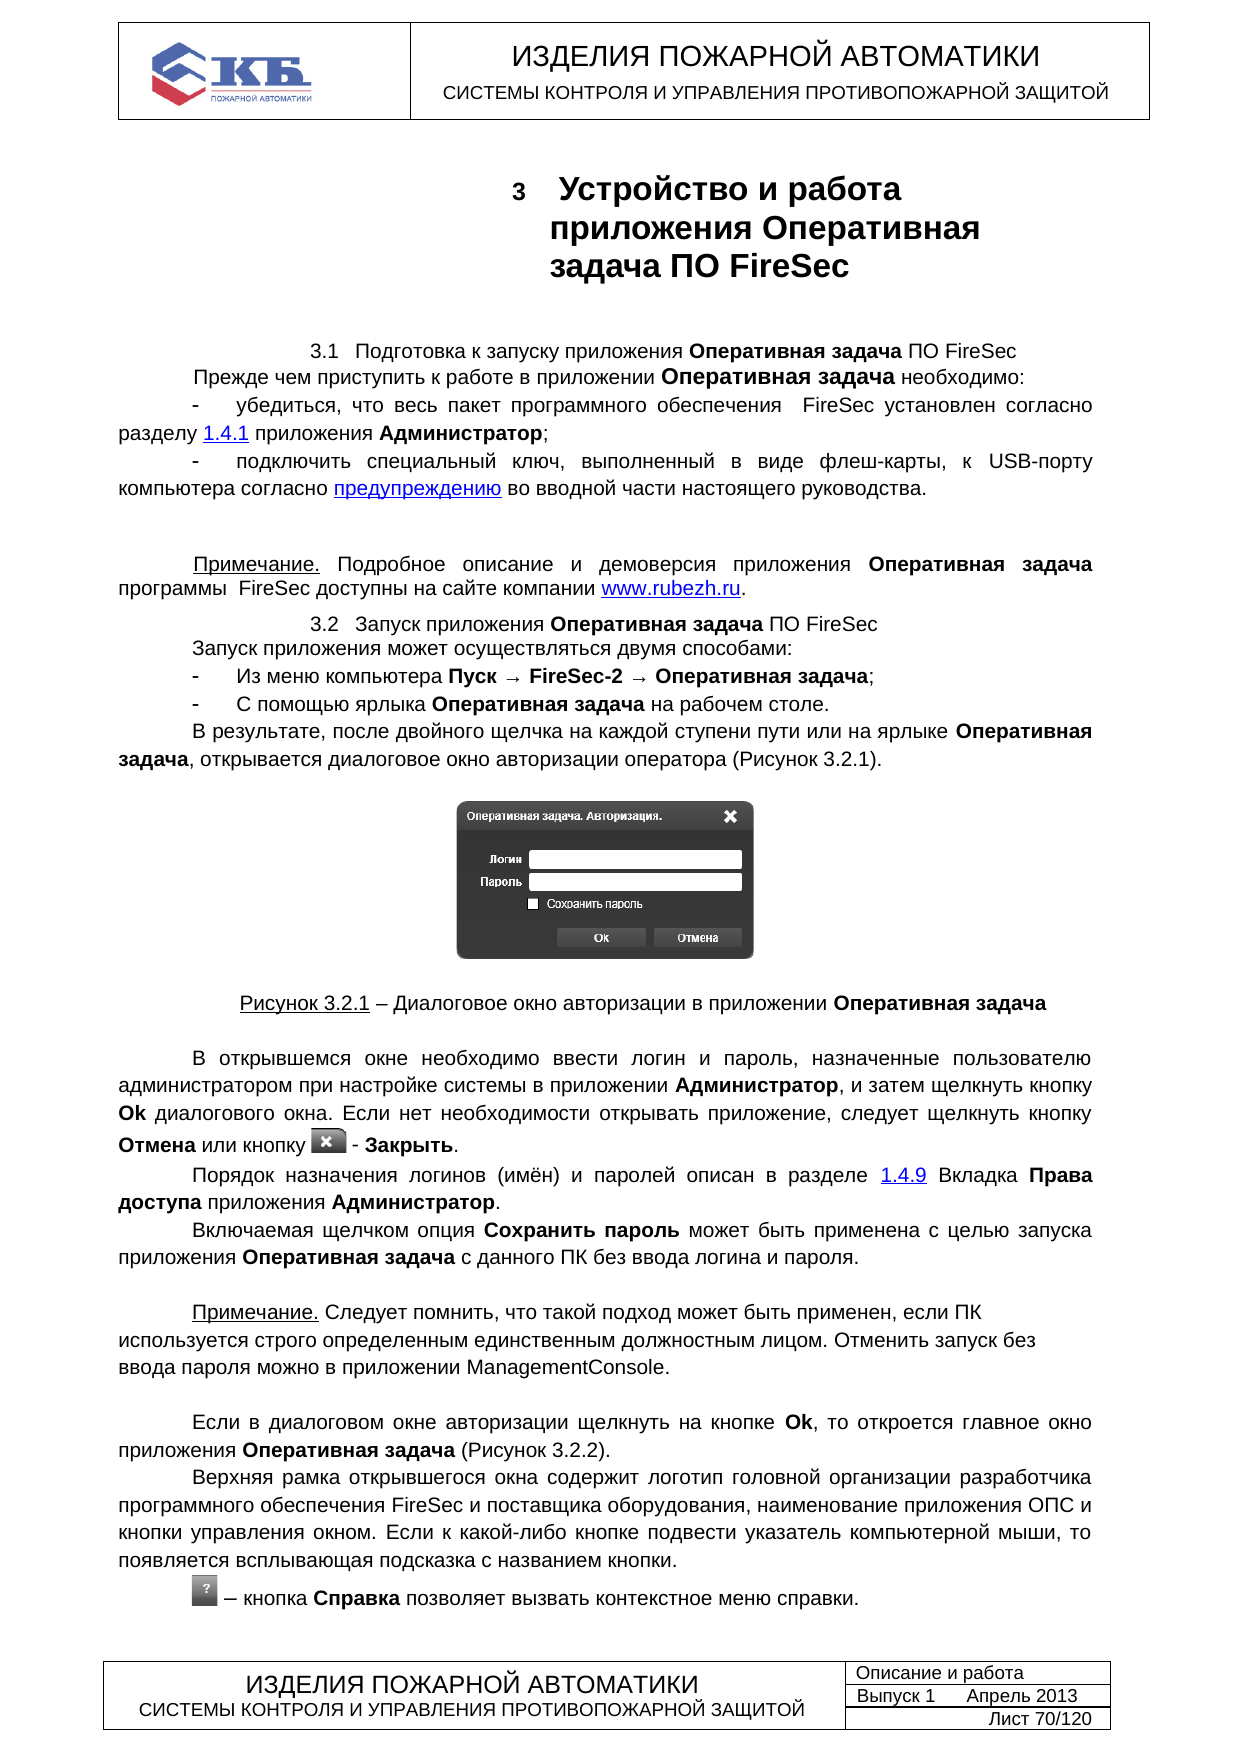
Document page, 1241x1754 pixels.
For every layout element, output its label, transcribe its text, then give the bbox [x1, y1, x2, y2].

picture [456, 801, 754, 959]
picture [191, 1575, 218, 1606]
list Если в диалоговом окне авторизации щелкнуть на кнопке Ok, то откроется главное окно приложения Оперативная задача (Рисунок 3.2.2). [118, 1410, 1092, 1461]
list Порядок назначения логинов (имён) и паролей описан в разделе 1.4.9 Вкладка Права доступа приложения Администратор. [118, 1162, 1092, 1214]
list Прежде чем приступить к работе в приложении Оперативная задача необходимо: [118, 363, 1092, 389]
list Запуск приложения Оперативная задача ПО FireSec [310, 612, 1092, 636]
list Запуск приложения может осуществляться двумя способами: [192, 636, 1092, 660]
subtitle Устройство и работа приложения Оперативная задача ПО FireSec [512, 169, 1092, 284]
list Из меню компьютера Пуск → FireSec-2 → Оперативная задача; [118, 664, 1092, 688]
list В результате, после двойного щелчка на каждой ступени пути или на ярлыке Оперативная задача, открывается диалоговое окно авторизации оператора (Рисунок 3.2.1). [118, 719, 1092, 770]
list убедиться, что весь пакет программного обеспечения FireSec установлен согласно разделу 1.4.1 приложения Администратор; [118, 393, 1092, 445]
list С помощью ярлыка Оперативная задача на рабочем столе. [118, 691, 1092, 715]
list Примечание. Следует помнить, что такой подход может быть применен, если ПК используется строго определенным единственным должностным лицом. Отменить запуск без ввода пароля можно в приложении ManagementConsole. [118, 1300, 1092, 1379]
picture [148, 34, 325, 115]
list – кнопка Справка позволяет вызвать контекстное меню справки. [118, 1575, 1092, 1610]
list Примечание. Подробное описание и демоверсия приложения Оперативная задача программы FireSec доступны на сайте компании www.rubezh.ru. [118, 552, 1092, 600]
list подключить специальный ключ, выполненный в виде флеш-карты, к USB-порту компьютера согласно предупреждению во вводной части настоящего руководства. [118, 448, 1092, 500]
list Верхняя рамка открывшегося окна содержит логотип головной организации разработчика программного обеспечения FireSec и поставщика оборудования, наименование приложения ОПС и кнопки управления окном. Если к какой-либо кнопке подвести указатель компьютерной мыши, то появляется всплывающая подсказка с названием кнопки. [118, 1465, 1092, 1571]
list Рисунок 3.2.1 – Диалоговое окно авторизации в приложении Оперативная задача [193, 991, 1092, 1014]
list Подготовка к запуску приложения Оперативная задача ПО FireSec [310, 339, 1092, 363]
list В открывшемся окне необходимо ввести логин и пароль, назначенные пользователю администратором при настройке системы в приложении Администратор, и затем щелкнуть кнопку Ok диалогового окна. Если нет необходимости открывать приложение, следует щелкнуть кнопку Отмена или кнопку - Закрыть. [118, 1046, 1092, 1158]
picture [311, 1128, 347, 1153]
list Включаемая щелчком опция Сохранить пароль может быть применена с целью запуска приложения Оперативная задача с данного ПК без ввода логина и пароля. [118, 1217, 1092, 1269]
